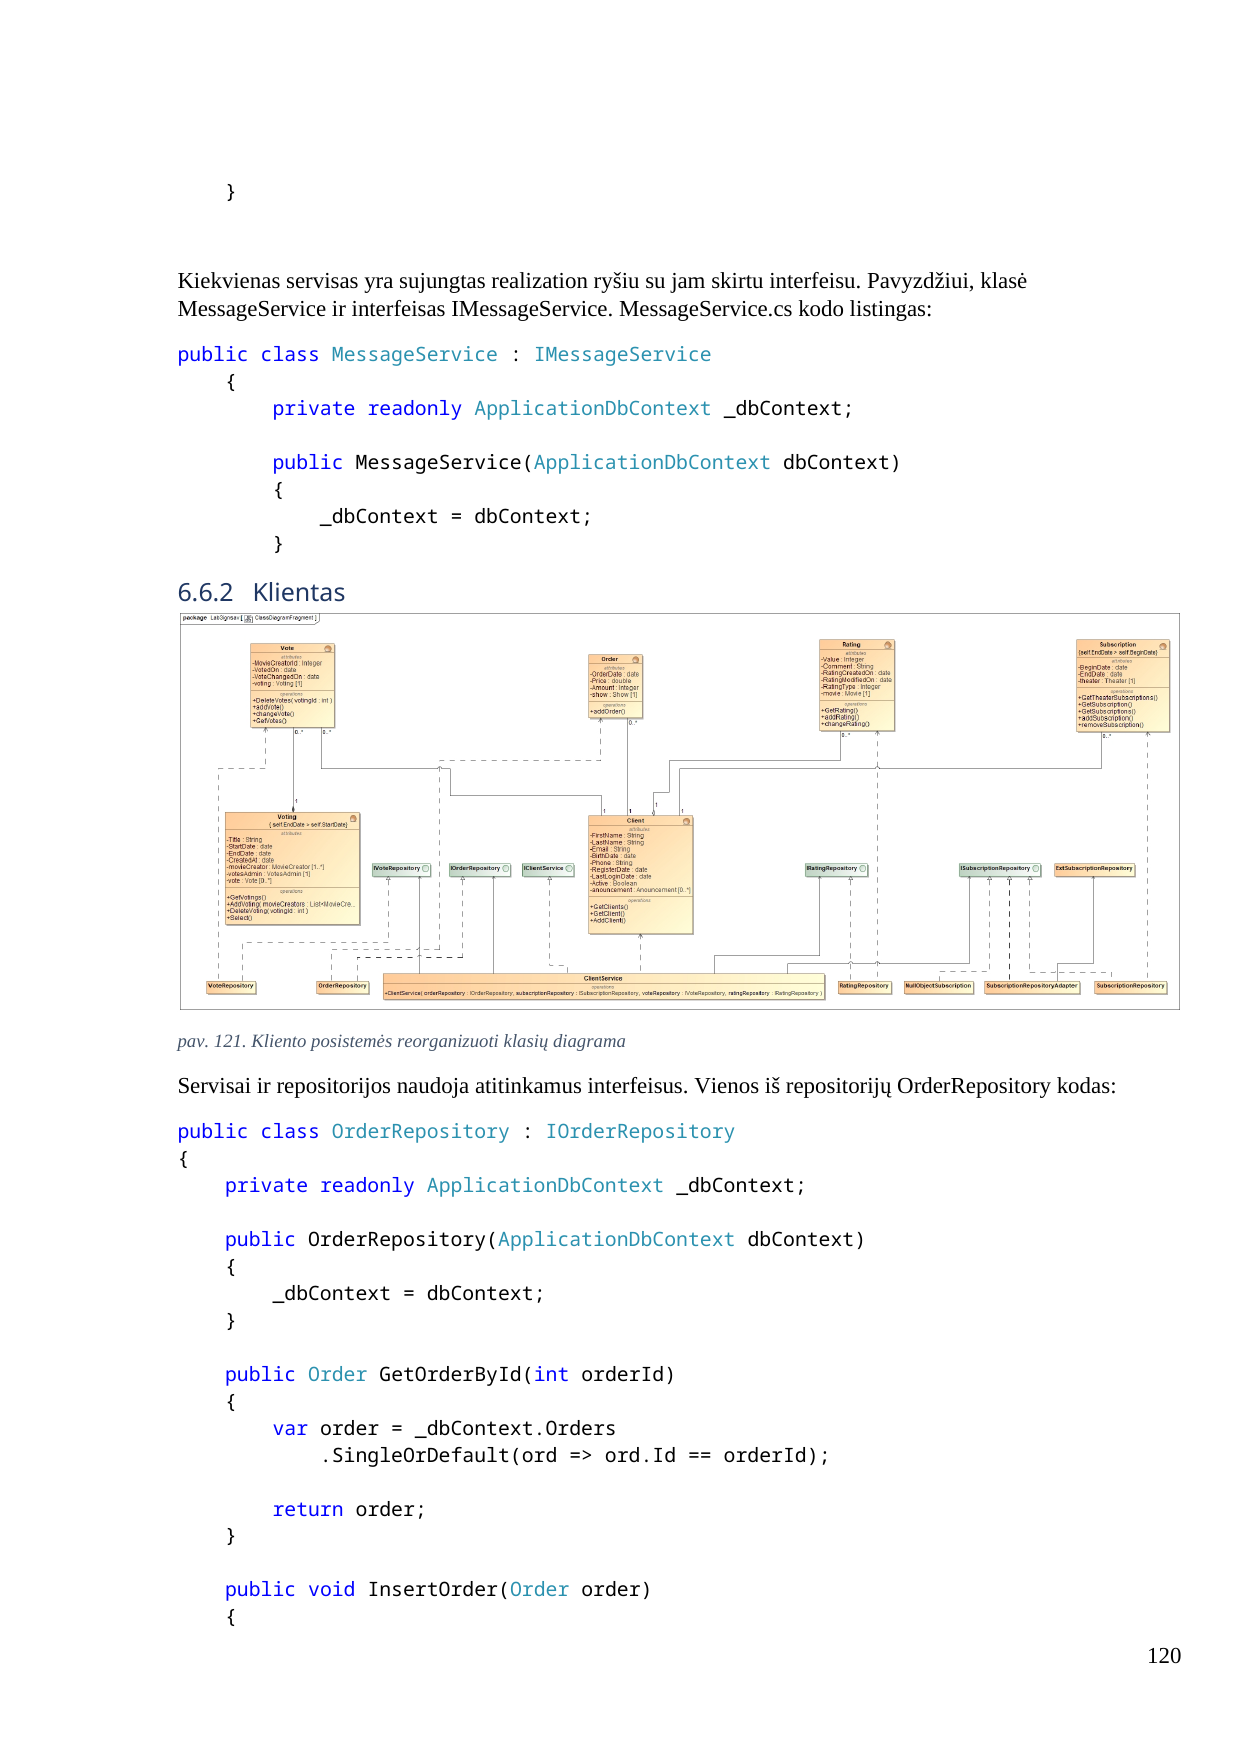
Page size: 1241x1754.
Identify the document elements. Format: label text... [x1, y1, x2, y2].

text { [177, 367, 1181, 394]
text return order; [177, 1495, 1181, 1522]
text private readonly ApplicationDbContext _dbContext; [177, 1171, 1181, 1198]
text } [177, 1306, 1181, 1333]
text } [177, 177, 1181, 204]
text pav. 121. Kliento posistemės reorganizuoti klasių diagrama [177, 1030, 1181, 1052]
text var order = _dbContext.Orders [177, 1414, 1181, 1441]
text { [177, 475, 1181, 502]
text { [177, 1252, 1181, 1279]
text public OrderRepository(ApplicationDbContext dbContext) [177, 1225, 1181, 1252]
text public Order GetOrderById(int orderId) [177, 1360, 1181, 1387]
text { [177, 1144, 1181, 1171]
text { [177, 1387, 1181, 1414]
text public MessageService(ApplicationDbContext dbContext) [177, 448, 1181, 475]
text public class MessageService : IMessageService [177, 340, 1181, 367]
text } [177, 1522, 1181, 1549]
text _dbContext = dbContext; [177, 502, 1181, 529]
text _dbContext = dbContext; [177, 1279, 1181, 1306]
text { [177, 1603, 1181, 1630]
text public void InsertOrder(Order order) [177, 1576, 1181, 1603]
text Servisai ir repositorijos naudoja atitinkamus interfeisus. Vienos iš repositorijų OrderRepository kodas: [177, 1072, 1181, 1099]
text .SingleOrDefault(ord => ord.Id == orderId); [177, 1441, 1181, 1468]
subtitle Klientas [177, 574, 1181, 608]
text Kiekvienas servisas yra sujungtas realization ryšiu su jam skirtu interfeisu. Pavyzdžiui, klasė MessageService ir interfeisas IMessageService. MessageService.cs kodo listingas: [177, 268, 1181, 322]
picture [177, 610, 1182, 1012]
text public class OrderRepository : IOrderRepository [177, 1117, 1181, 1144]
text } [177, 529, 1181, 556]
text private readonly ApplicationDbContext _dbContext; [177, 394, 1181, 421]
